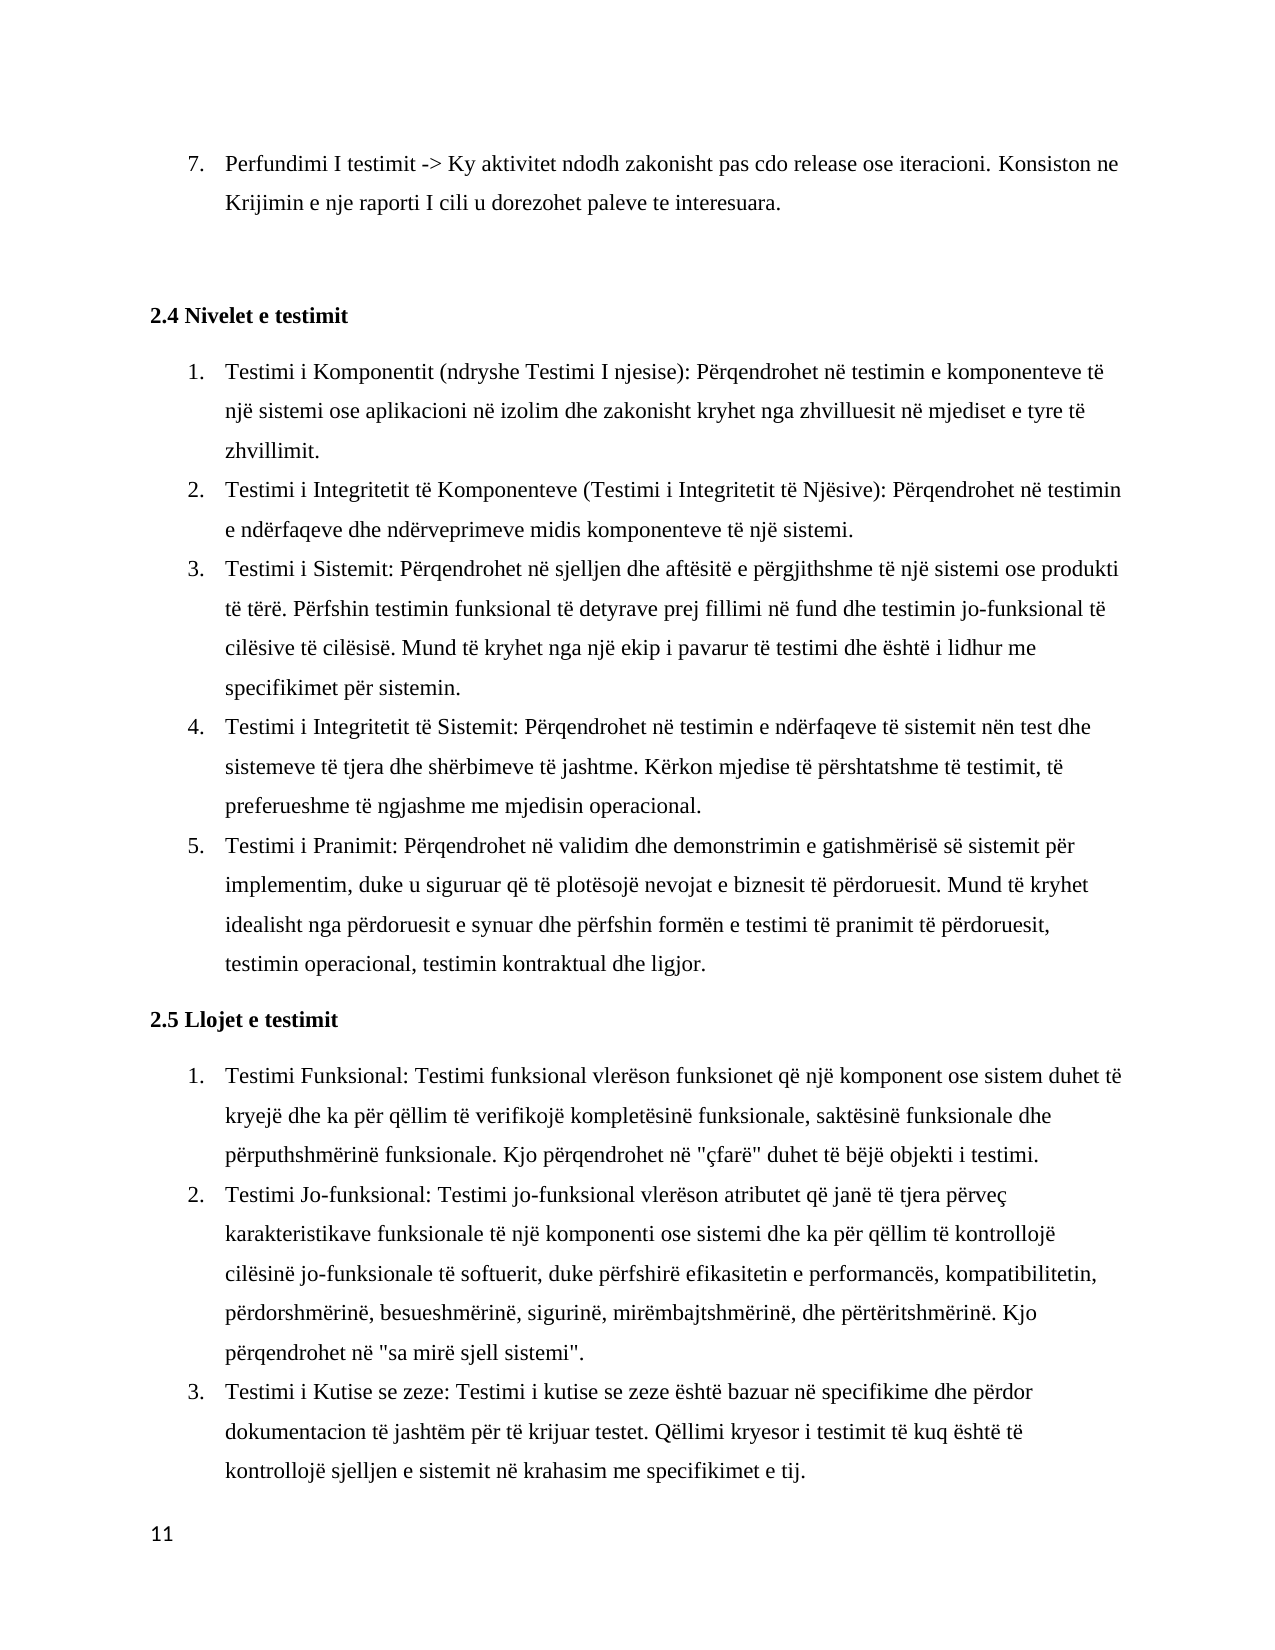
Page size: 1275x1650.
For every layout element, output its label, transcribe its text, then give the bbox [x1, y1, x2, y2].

list Testimi i Integritetit të Komponenteve (Testimi i Integritetit të Njësive): Përqendrohet në testimin e ndërfaqeve dhe ndërveprimeve midis komponenteve të një sistemi. [187, 476, 1125, 542]
list Perfundimi I testimit -> Ky aktivitet ndodh zakonisht pas cdo release ose iteracioni. Konsiston ne Krijimin e nje raporti I cili u dorezohet paleve te interesuara. [187, 150, 1125, 216]
list Testimi i Integritetit të Sistemit: Përqendrohet në testimin e ndërfaqeve të sistemit nën test dhe sistemeve të tjera dhe shërbimeve të jashtme. Kërkon mjedise të përshtatshme të testimit, të preferueshme të ngjashme me mjedisin operacional. [187, 713, 1125, 818]
text 2.4 Nivelet e testimit [150, 302, 1125, 328]
list Testimi Jo-funksional: Testimi jo-funksional vlerëson atributet që janë të tjera përveç karakteristikave funksionale të një komponenti ose sistemi dhe ka për qëllim të kontrollojë cilësinë jo-funksionale të softuerit, duke përfshirë efikasitetin e performancës, kompatibilitetin, përdorshmërinë, besueshmërinë, sigurinë, mirëmbajtshmërinë, dhe përtëritshmërinë. Kjo përqendrohet në "sa mirë sjell sistemi". [187, 1181, 1125, 1365]
list Testimi Funksional: Testimi funksional vlerëson funksionet që një komponent ose sistem duhet të kryejë dhe ka për qëllim të verifikojë kompletësinë funksionale, saktësinë funksionale dhe përputhshmërinë funksionale. Kjo përqendrohet në "çfarë" duhet të bëjë objekti i testimi. [187, 1062, 1125, 1168]
list Testimi i Kutise se zeze: Testimi i kutise se zeze është bazuar në specifikime dhe përdor dokumentacion të jashtëm për të krijuar testet. Qëllimi kryesor i testimit të kuq është të kontrollojë sjelljen e sistemit në krahasim me specifikimet e tij. [187, 1378, 1125, 1483]
text 2.5 Llojet e testimit [150, 1006, 1125, 1033]
list Testimi i Komponentit (ndryshe Testimi I njesise): Përqendrohet në testimin e komponenteve të një sistemi ose aplikacioni në izolim dhe zakonisht kryhet nga zhvilluesit në mjediset e tyre të zhvillimit. [187, 358, 1125, 463]
list Testimi i Sistemit: Përqendrohet në sjelljen dhe aftësitë e përgjithshme të një sistemi ose produkti të tërë. Përfshin testimin funksional të detyrave prej fillimi në fund dhe testimin jo-funksional të cilësive të cilësisë. Mund të kryhet nga një ekip i pavarur të testimi dhe është i lidhur me specifikimet për sistemin. [187, 555, 1125, 700]
list Testimi i Pranimit: Përqendrohet në validim dhe demonstrimin e gatishmërisë së sistemit për implementim, duke u siguruar që të plotësojë nevojat e biznesit të përdoruesit. Mund të kryhet idealisht nga përdoruesit e synuar dhe përfshin formën e testimi të pranimit të përdoruesit, testimin operacional, testimin kontraktual dhe ligjor. [187, 832, 1125, 976]
